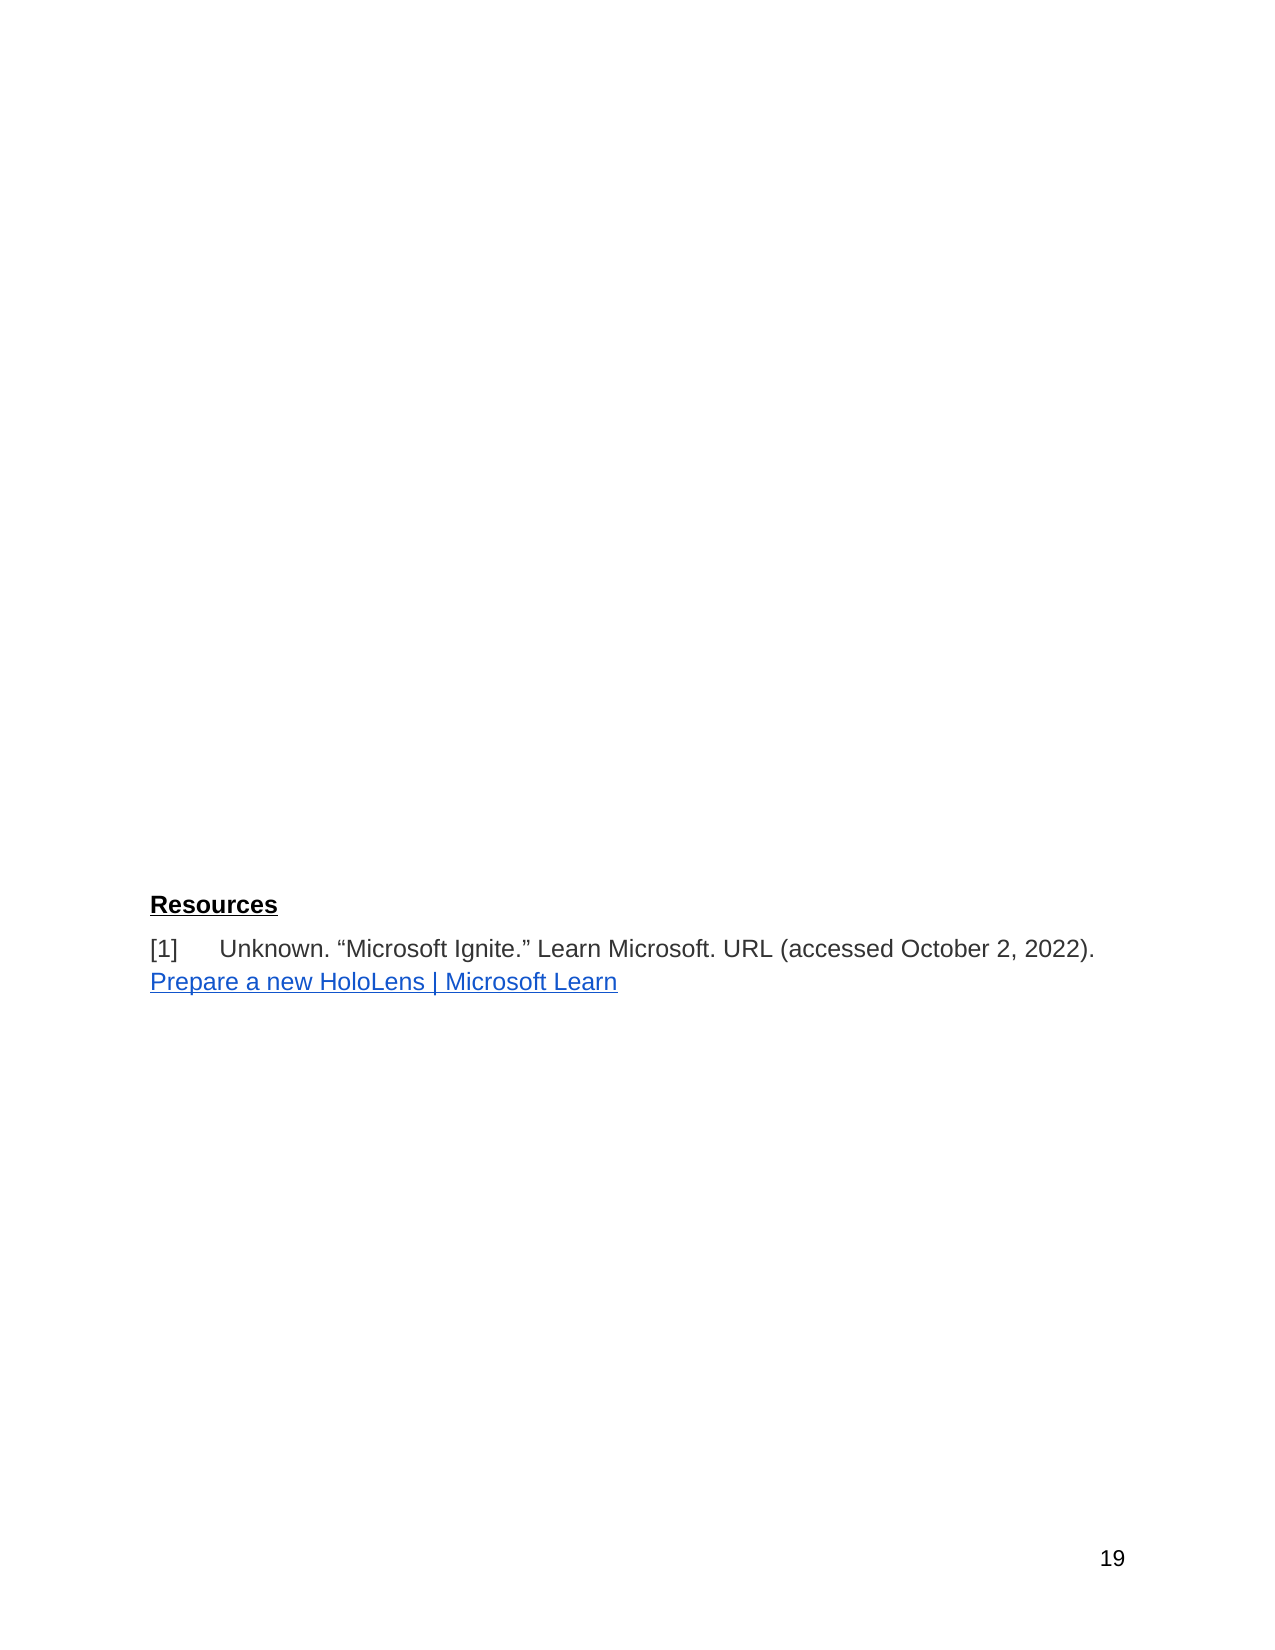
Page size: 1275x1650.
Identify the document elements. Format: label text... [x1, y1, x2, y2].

text [1] Unknown. “Microsoft Ignite.” Learn Microsoft. URL (accessed October 2, 2022). Prepare a new HoloLens | Microsoft Learn [150, 934, 1125, 996]
text Resources [150, 890, 1125, 919]
